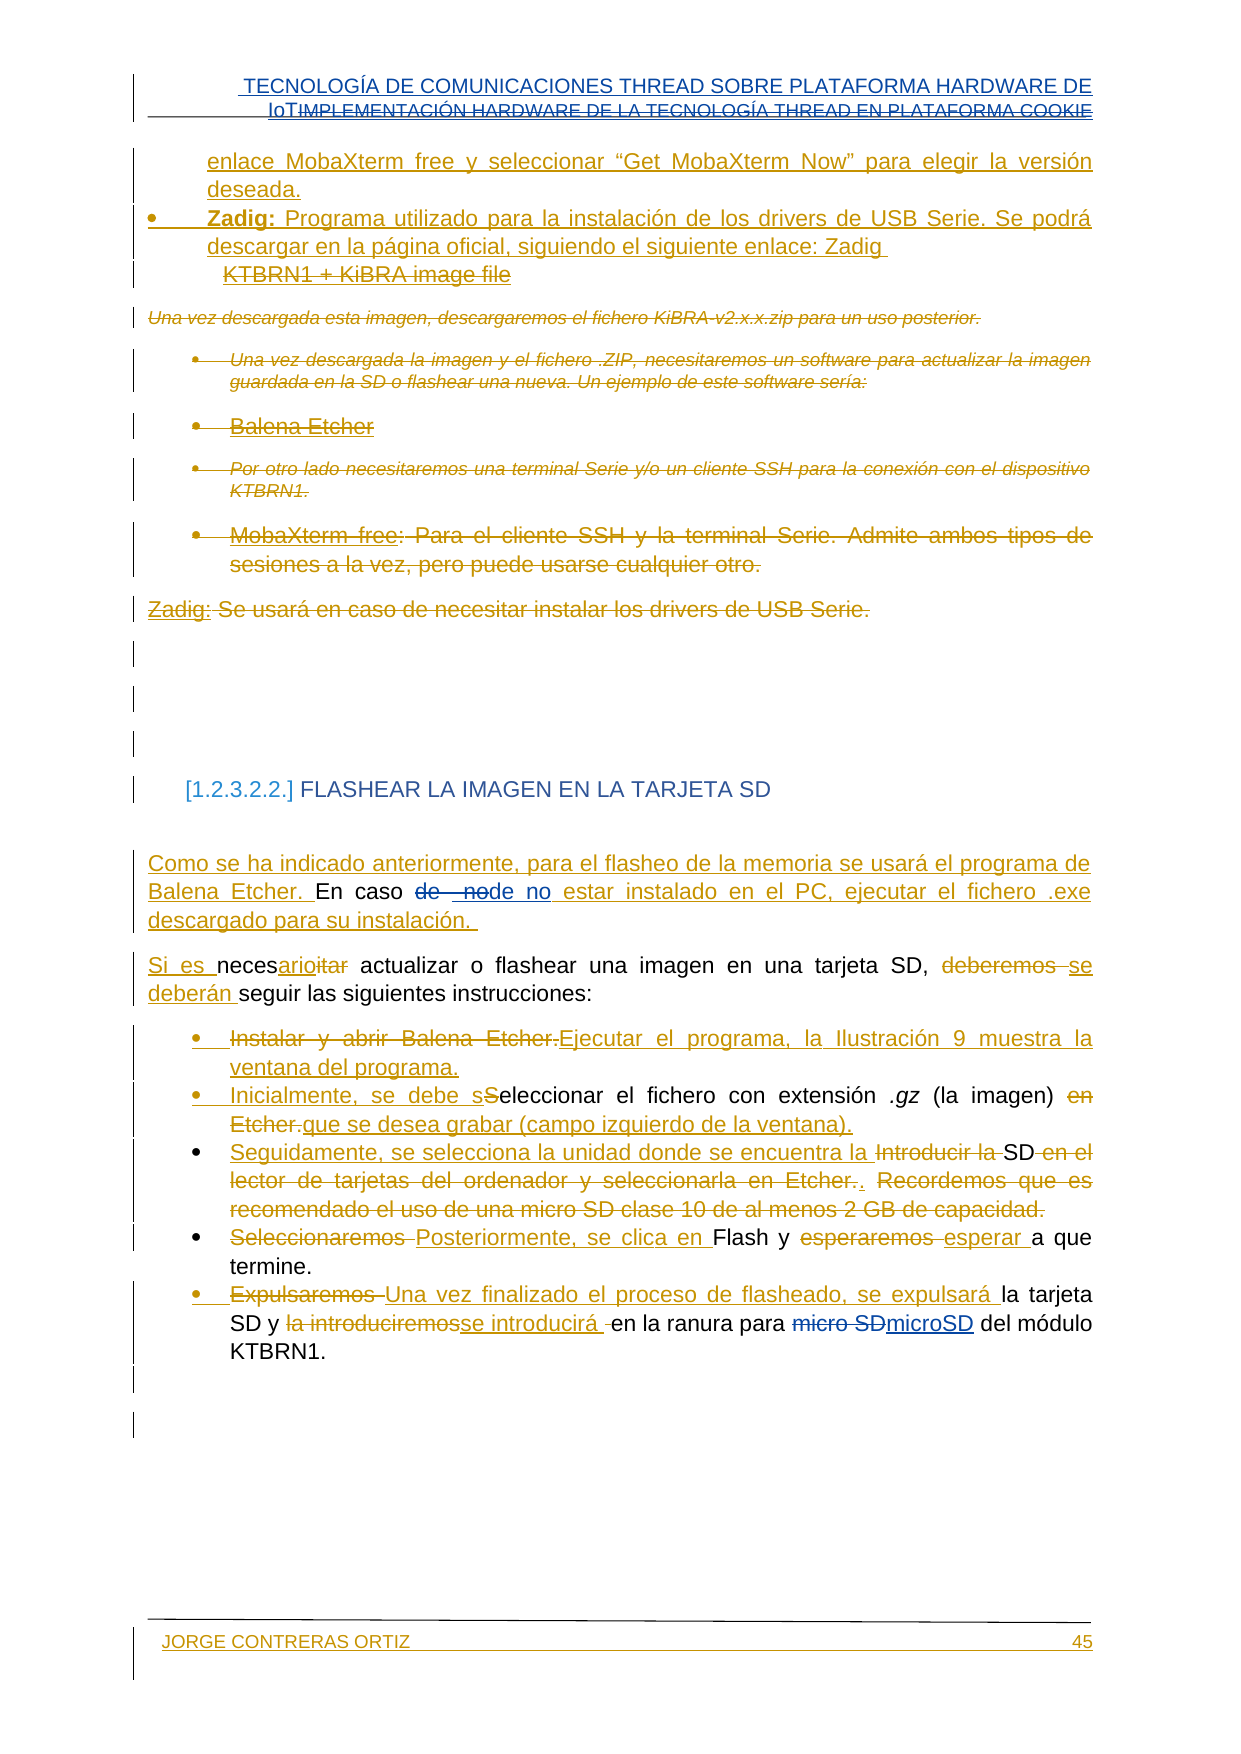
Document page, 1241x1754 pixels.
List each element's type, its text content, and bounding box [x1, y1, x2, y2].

subtitle FLASHEAR LA IMAGEN EN LA TARJETA SD [185, 776, 1092, 802]
text En caso [148, 850, 1092, 933]
list la tarjeta SD y en la ranura para del módulo KTBRN1. [192, 1281, 1092, 1364]
list SD [192, 1139, 1092, 1222]
list Ilustración 6 [192, 1025, 1092, 1080]
list eleccionar el fichero con extensión .gz (la imagen) [192, 1082, 1092, 1137]
text neces actualizar o flashear una imagen en una tarjeta SD, seguir las siguientes instrucciones: [148, 952, 1092, 1006]
list Flash y a que termine. [192, 1224, 1092, 1279]
